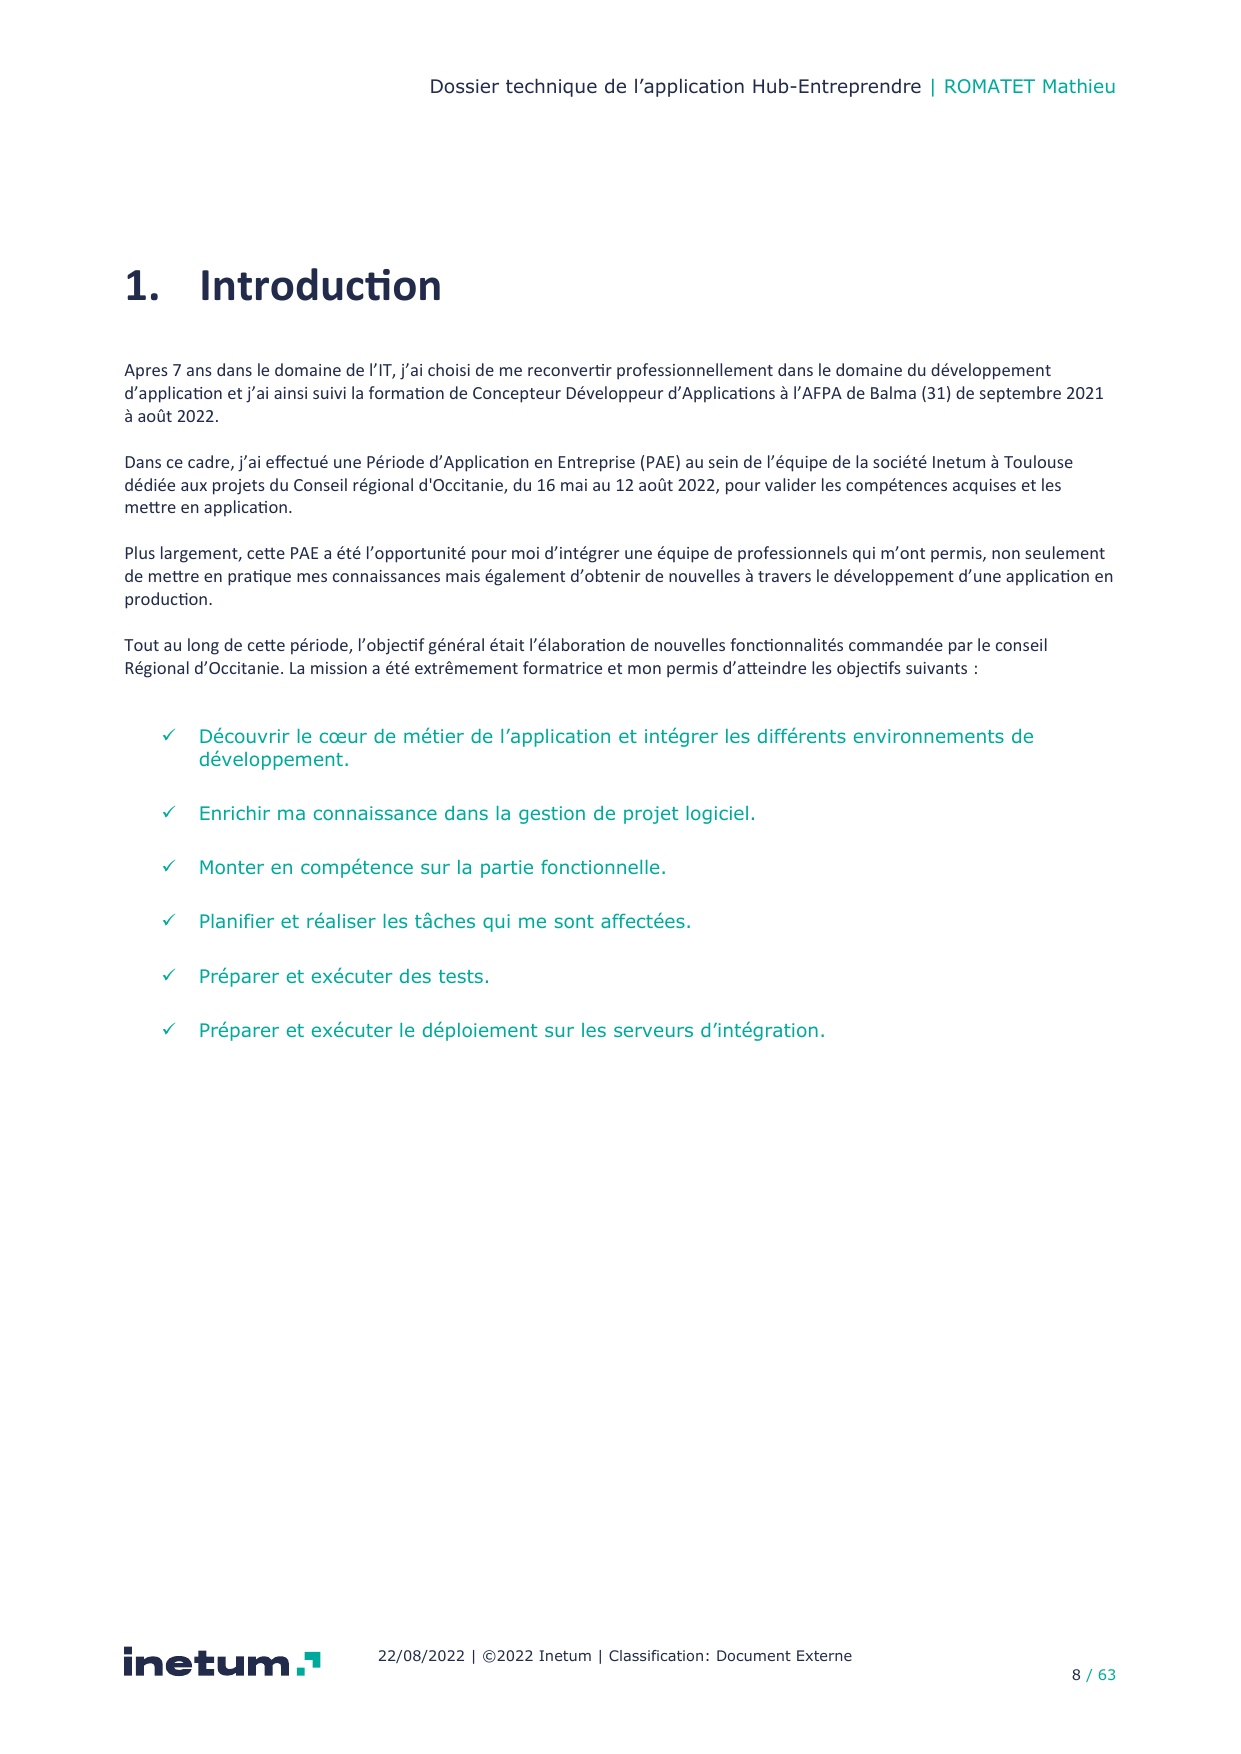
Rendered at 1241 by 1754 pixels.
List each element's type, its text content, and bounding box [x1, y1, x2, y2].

list Préparer et exécuter le déploiement sur les serveurs d’intégration. [161, 1018, 1116, 1041]
text Tout au long de cette période, l’objectif général était l’élaboration de nouvelles fonctionnalités commandée par le conseil Régional d’Occitanie. La mission a été extrêmement formatrice et mon permis d’atteindre les objectifs suivants : [124, 633, 1116, 725]
text Apres 7 ans dans le domaine de l’IT, j’ai choisi de me reconvertir professionnellement dans le domaine du développement d’application et j’ai ainsi suivi la formation de Concepteur Développeur d’Applications à l’AFPA de Balma (31) de septembre 2021 à août 2022. [124, 358, 1116, 450]
list Préparer et exécuter des tests. [161, 964, 1116, 987]
subtitle Introduction [124, 255, 1116, 312]
list Planifier et réaliser les tâches qui me sont affectées. [161, 910, 1116, 933]
list Monter en compétence sur la partie fonctionnelle. [161, 856, 1116, 879]
text Plus largement, cette PAE a été l’opportunité pour moi d’intégrer une équipe de professionnels qui m’ont permis, non seulement de mettre en pratique mes connaissances mais également d’obtenir de nouvelles à travers le développement d’une application en production. [124, 542, 1116, 610]
list Découvrir le cœur de métier de l’application et intégrer les différents environnements de développement. [161, 725, 1116, 771]
list Enrichir ma connaissance dans la gestion de projet logiciel. [161, 802, 1116, 825]
text Dans ce cadre, j’ai effectué une Période d’Application en Entreprise (PAE) au sein de l’équipe de la société Inetum à Toulouse dédiée aux projets du Conseil régional d'Occitanie, du 16 mai au 12 août 2022, pour valider les compétences acquises et les mettre en application. [124, 450, 1116, 519]
